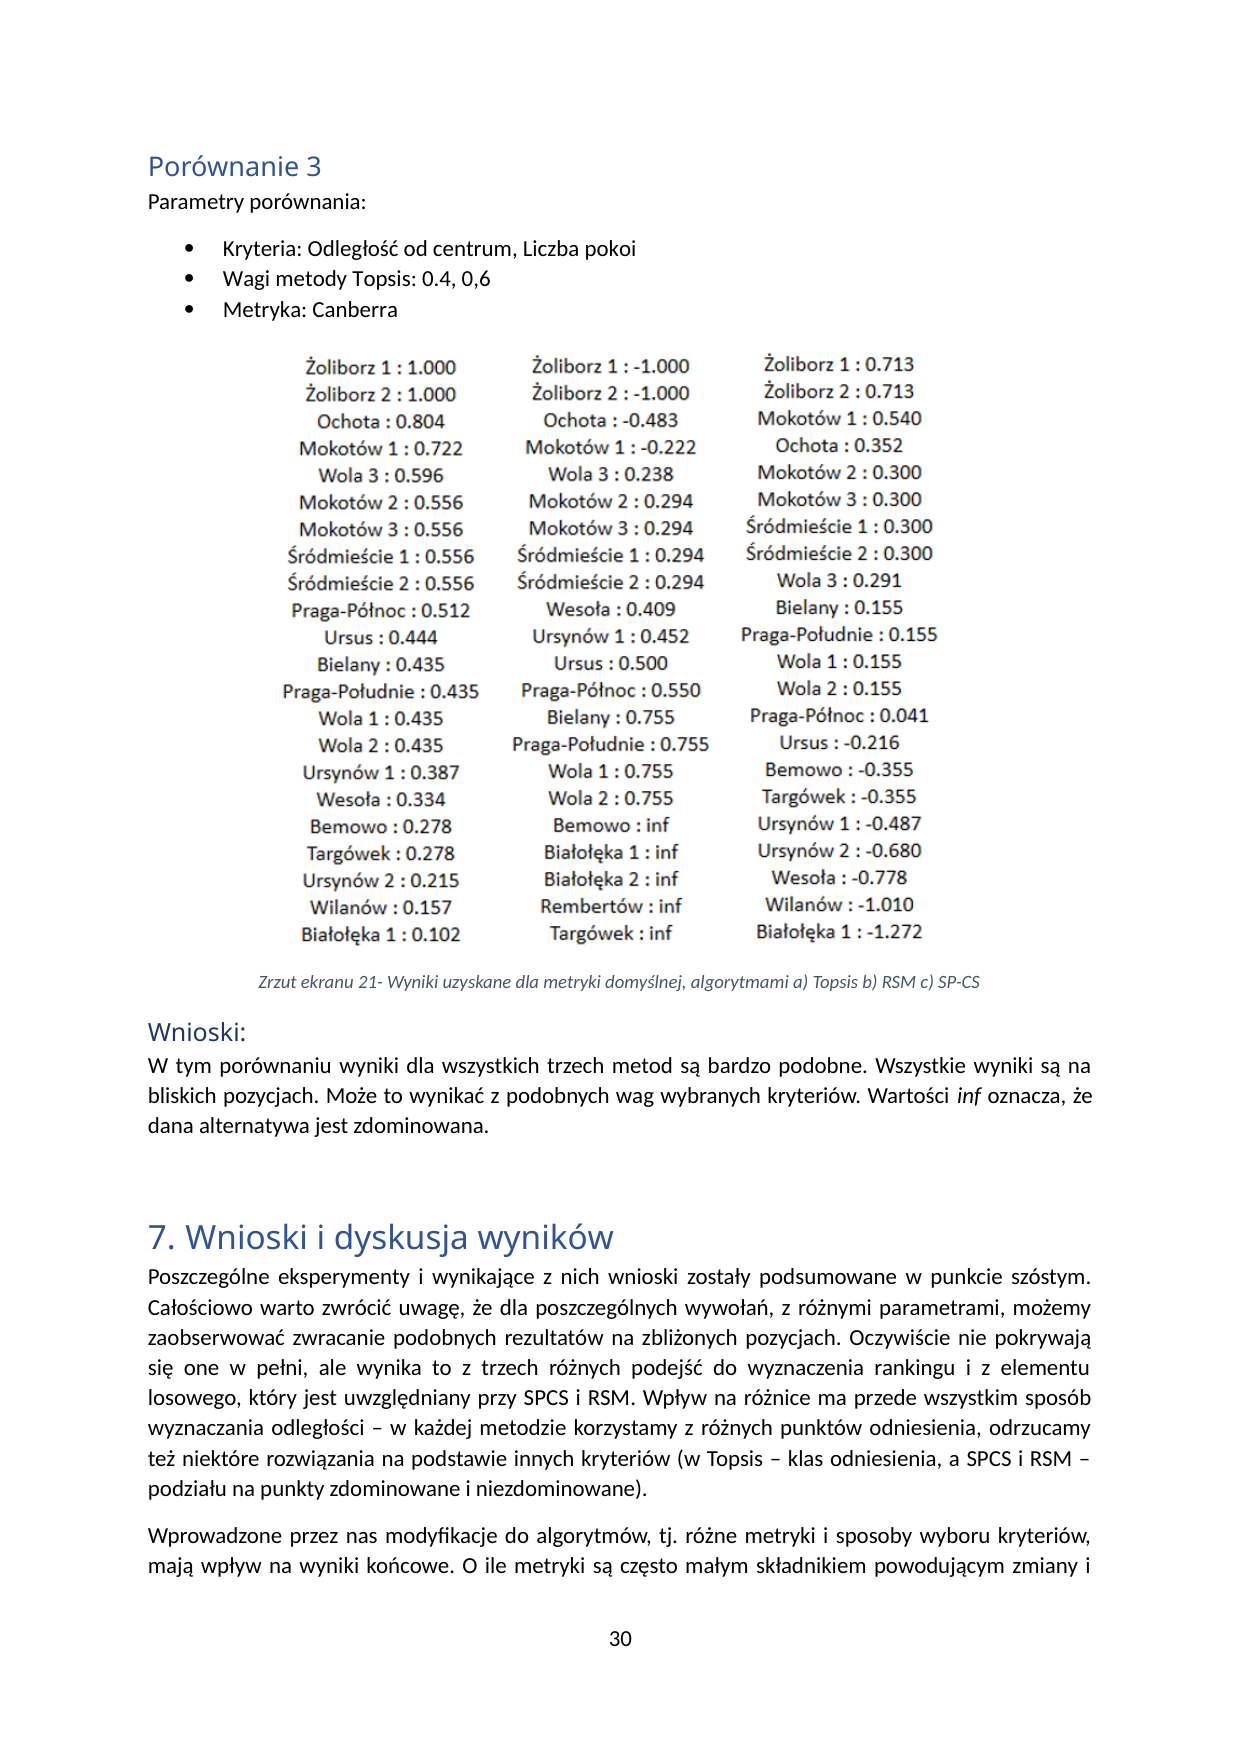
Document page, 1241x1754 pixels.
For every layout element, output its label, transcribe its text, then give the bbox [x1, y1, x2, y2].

subtitle Wnioski: [148, 1014, 1093, 1048]
subtitle Porównanie 3 [148, 148, 1093, 184]
text W tym porównaniu wyniki dla wszystkich trzech metod są bardzo podobne. Wszystkie wyniki są na bliskich pozycjach. Może to wynikać z podobnych wag wybranych kryteriów. Wartości inf oznacza, że dana alternatywa jest zdominowana. [148, 1051, 1093, 1139]
list Kryteria: Odległość od centrum, Liczba pokoi [185, 234, 1093, 262]
list Metryka: Canberra [185, 295, 1093, 323]
text Poszczególne eksperymenty i wynikające z nich wnioski zostały podsumowane w punkcie szóstym. Całościowo warto zwrócić uwagę, że dla poszczególnych wywołań, z różnymi parametrami, możemy zaobserwować zwracanie podobnych rezultatów na zbliżonych pozycjach. Oczywiście nie pokrywają się one w pełni, ale wynika to z trzech różnych podejść do wyznaczenia rankingu i z elementu losowego, który jest uwzględniany przy SPCS i RSM. Wpływ na różnice ma przede wszystkim sposób wyznaczania odległości – w każdej metodzie korzystamy z różnych punktów odniesienia, odrzucamy też niektóre rozwiązania na podstawie innych kryteriów (w Topsis – klas odniesienia, a SPCS i RSM – podziału na punkty zdominowane i niezdominowane). [148, 1262, 1093, 1502]
list Wagi metody Topsis: 0.4, 0,6 [185, 264, 1093, 292]
picture [260, 341, 980, 952]
subtitle Wnioski i dyskusja wyników [148, 1213, 1093, 1259]
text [148, 1521, 1093, 1579]
text Parametry porównania: [148, 187, 1093, 215]
